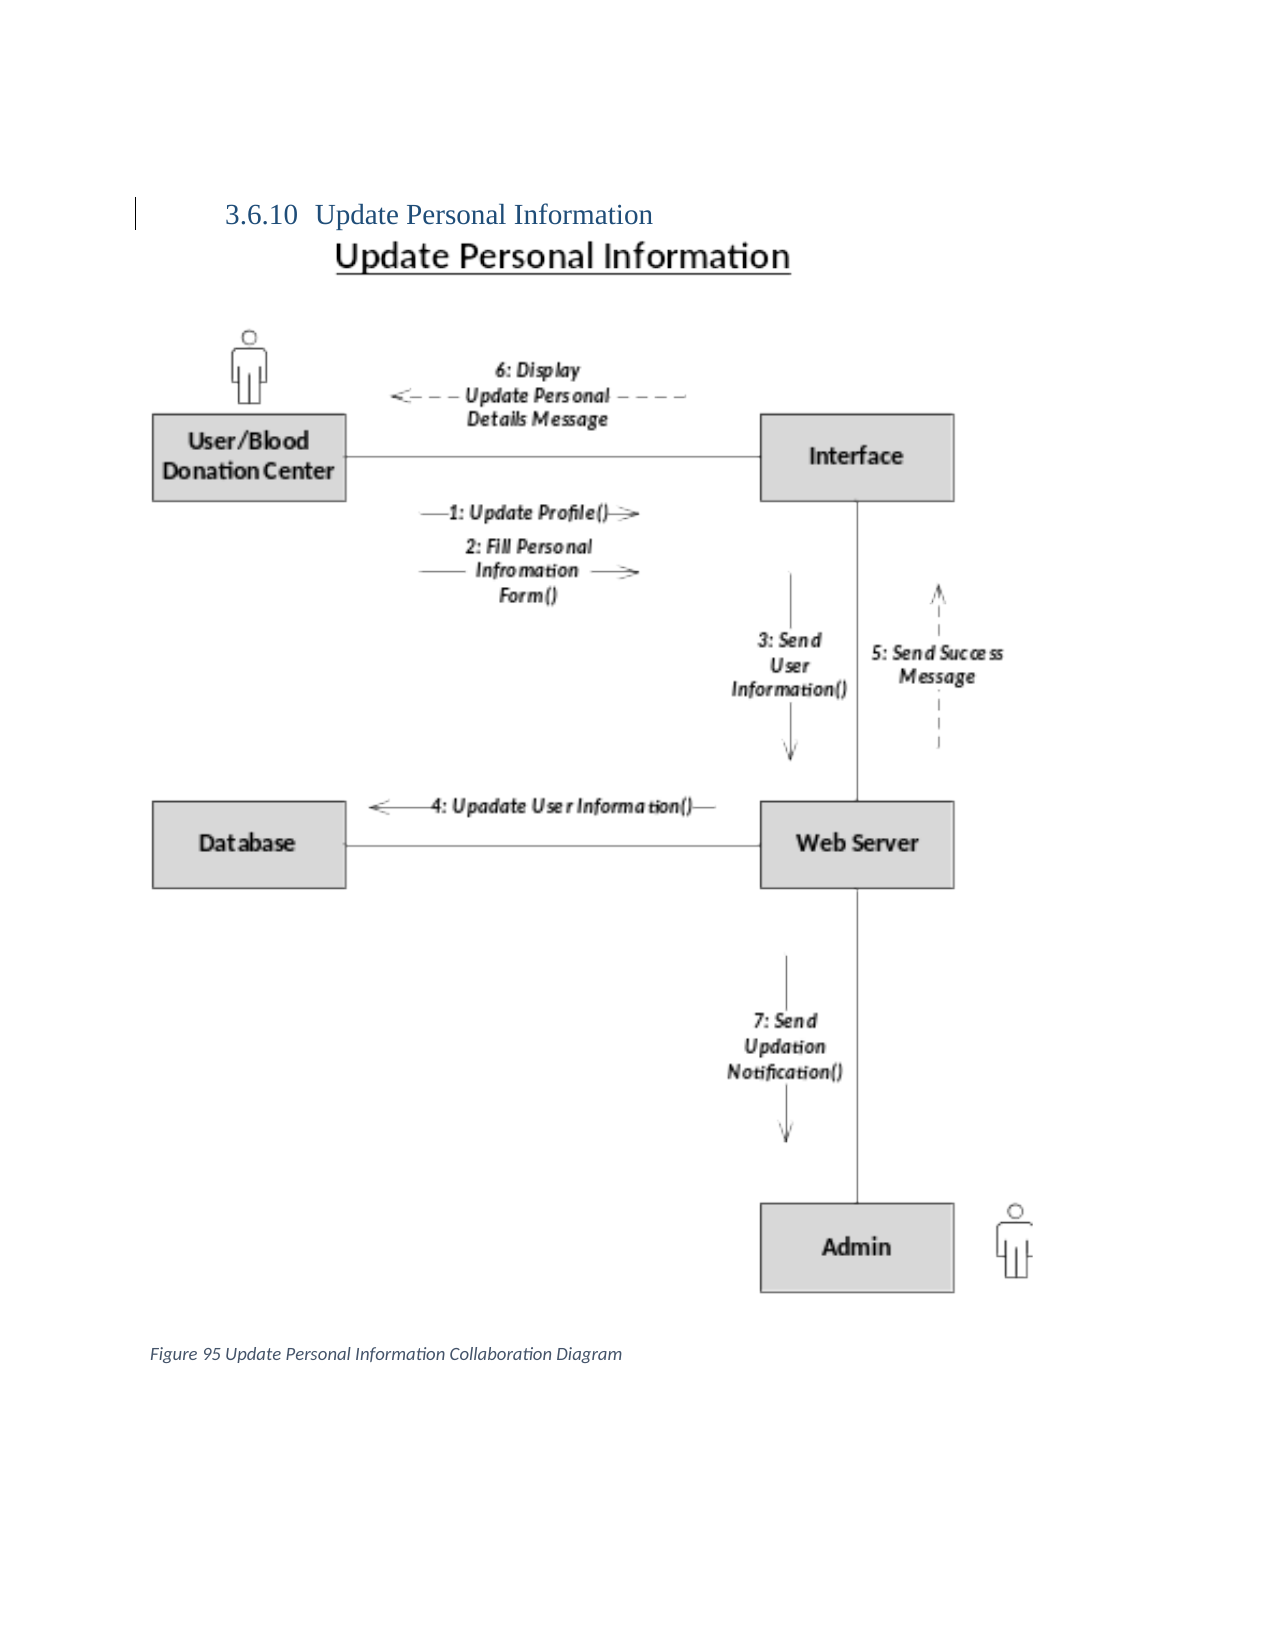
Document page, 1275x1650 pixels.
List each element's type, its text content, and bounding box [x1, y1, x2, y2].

subtitle Update Personal Information [225, 197, 1125, 230]
